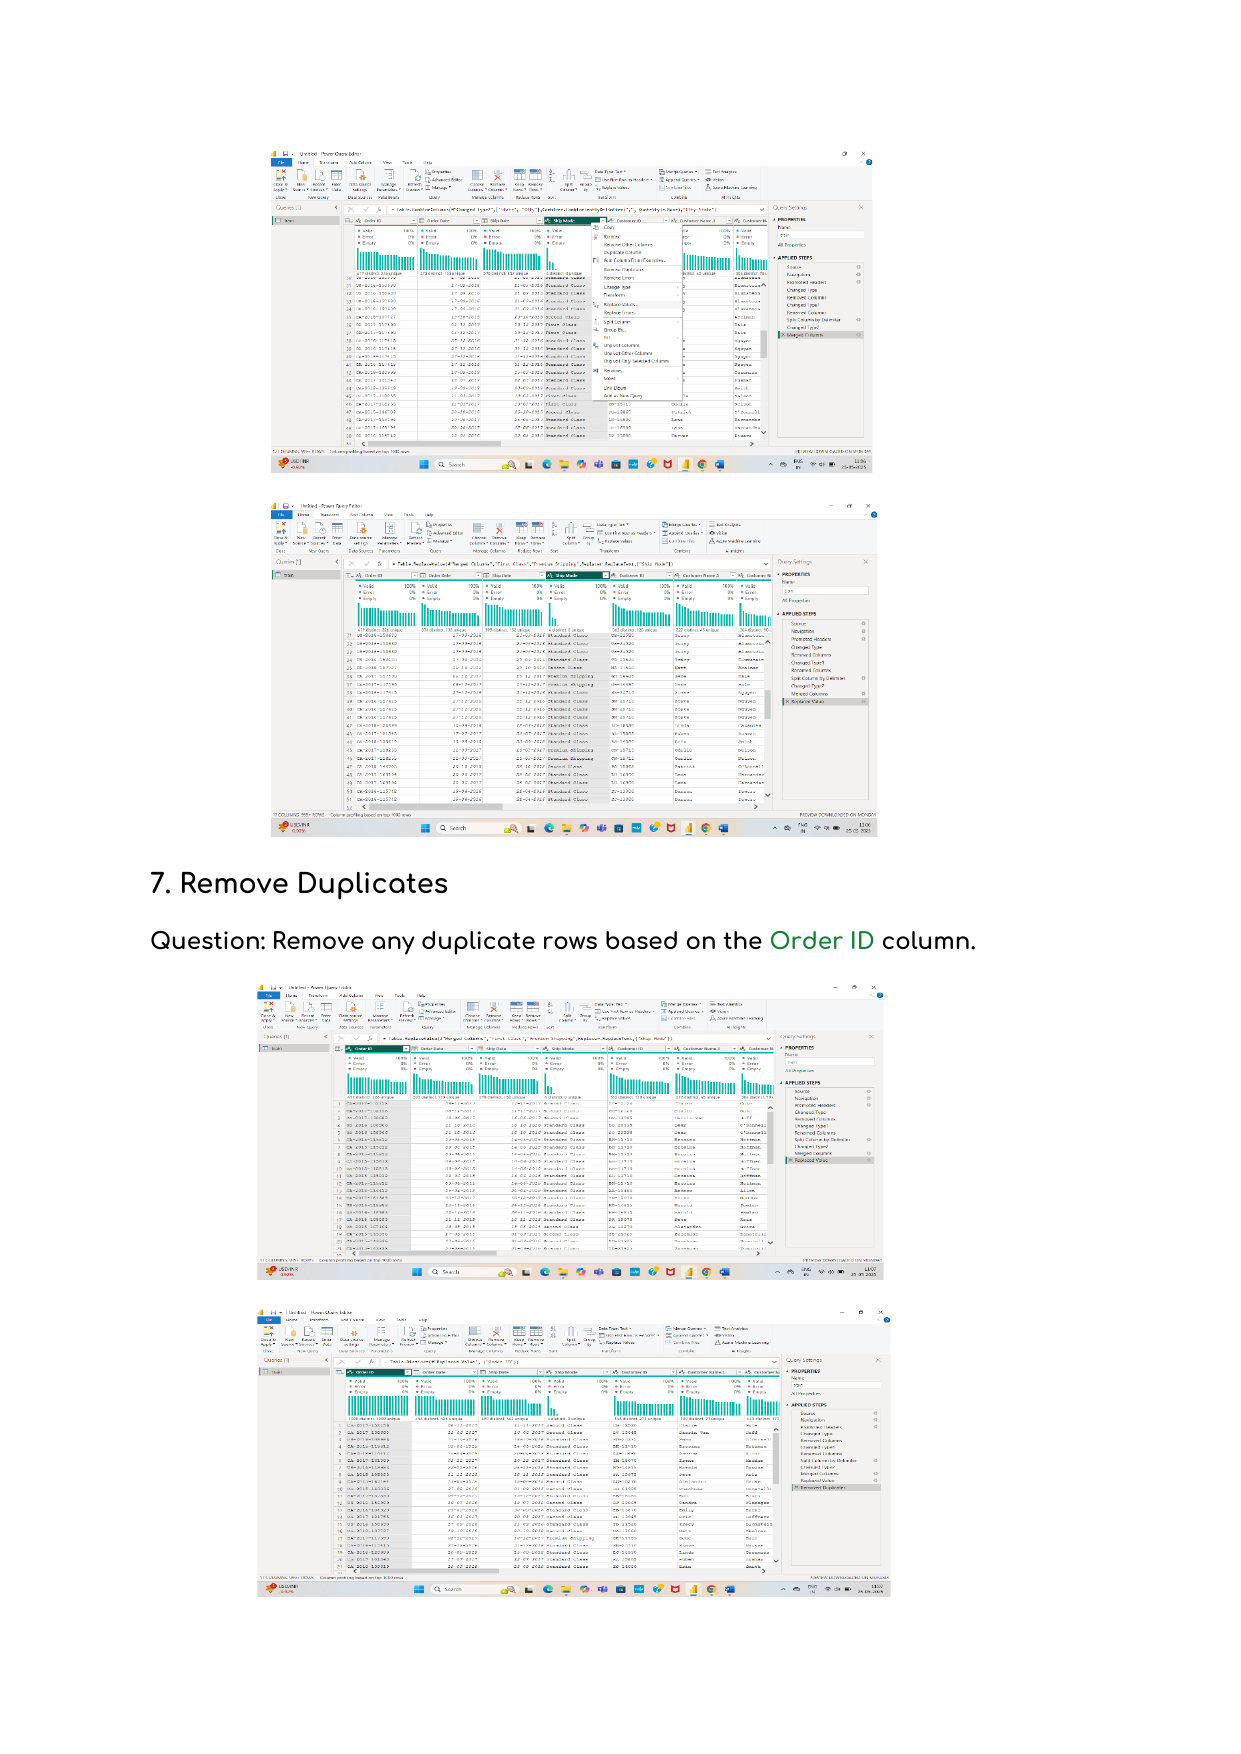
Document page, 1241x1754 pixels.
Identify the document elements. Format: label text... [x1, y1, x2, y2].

subtitle 7. Remove Duplicates [150, 869, 1090, 900]
picture [257, 1308, 891, 1597]
picture [257, 983, 884, 1280]
picture [271, 501, 878, 837]
picture [271, 150, 873, 473]
text Question: Remove any duplicate rows based on the Order ID column. [150, 929, 1090, 955]
